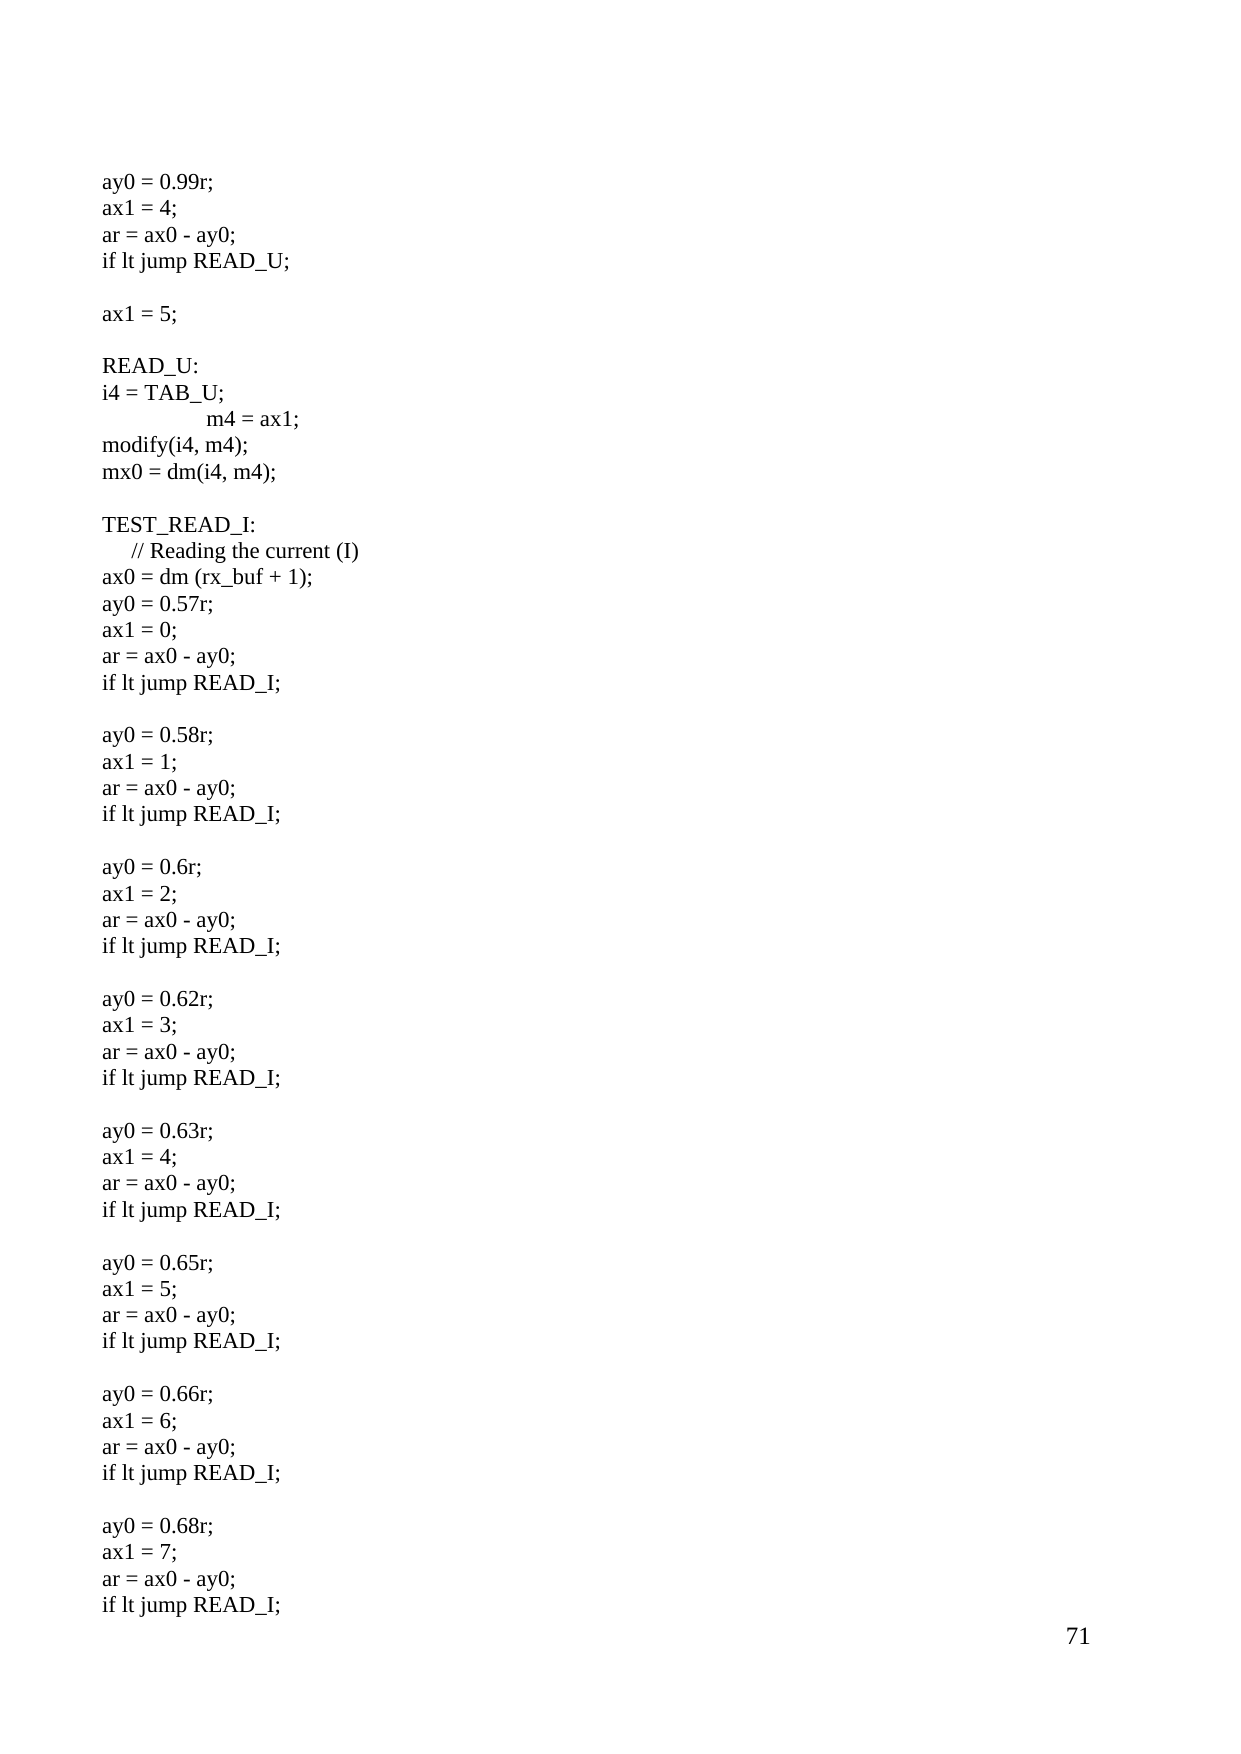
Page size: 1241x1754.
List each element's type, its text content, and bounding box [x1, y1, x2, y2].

text // Reading the current (I) [56, 537, 1182, 563]
text ar = ax0 - ay0; [56, 1433, 1182, 1459]
text ar = ax0 - ay0; [56, 774, 1182, 801]
text READ_U: [56, 352, 1182, 379]
text if lt jump READ_I; [56, 1196, 1182, 1222]
text mx0 = dm(i4, m4); [56, 458, 1182, 484]
text ar = ax0 - ay0; [56, 1038, 1182, 1064]
text ay0 = 0.62r; [56, 985, 1182, 1011]
text if lt jump READ_I; [56, 1064, 1182, 1090]
text ar = ax0 - ay0; [56, 642, 1182, 669]
text ax1 = 4; [56, 194, 1182, 221]
text ay0 = 0.68r; [56, 1512, 1182, 1538]
text ay0 = 0.63r; [56, 1117, 1182, 1143]
text i4 = TAB_U; [56, 379, 1182, 405]
text ar = ax0 - ay0; [56, 221, 1182, 247]
text modify(i4, m4); [56, 432, 1182, 458]
text if lt jump READ_I; [56, 669, 1182, 695]
text if lt jump READ_U; [56, 247, 1182, 273]
text ax1 = 5; [56, 300, 1182, 326]
text ar = ax0 - ay0; [56, 1169, 1182, 1196]
text ax1 = 1; [56, 748, 1182, 774]
text if lt jump READ_I; [56, 1459, 1182, 1486]
text ay0 = 0.57r; [56, 590, 1182, 616]
text TEST_READ_I: [56, 511, 1182, 537]
text if lt jump READ_I; [56, 801, 1182, 827]
text ar = ax0 - ay0; [56, 1301, 1182, 1328]
text if lt jump READ_I; [56, 1591, 1182, 1617]
text if lt jump READ_I; [56, 1328, 1182, 1354]
text m4 = ax1; [56, 405, 1182, 432]
text ax1 = 0; [56, 616, 1182, 642]
text ay0 = 0.58r; [56, 721, 1182, 748]
text ax1 = 2; [56, 879, 1182, 906]
text ax1 = 7; [56, 1538, 1182, 1565]
text ax0 = dm (rx_buf + 1); [56, 563, 1182, 590]
text ax1 = 6; [56, 1407, 1182, 1433]
text ay0 = 0.65r; [56, 1248, 1182, 1275]
text ax1 = 3; [56, 1011, 1182, 1038]
text if lt jump READ_I; [56, 932, 1182, 959]
text ar = ax0 - ay0; [56, 906, 1182, 932]
text ay0 = 0.66r; [56, 1380, 1182, 1407]
text ay0 = 0.6r; [56, 853, 1182, 879]
text ax1 = 4; [56, 1143, 1182, 1169]
text ax1 = 5; [56, 1275, 1182, 1301]
text ay0 = 0.99r; [56, 168, 1182, 194]
text ar = ax0 - ay0; [56, 1565, 1182, 1591]
